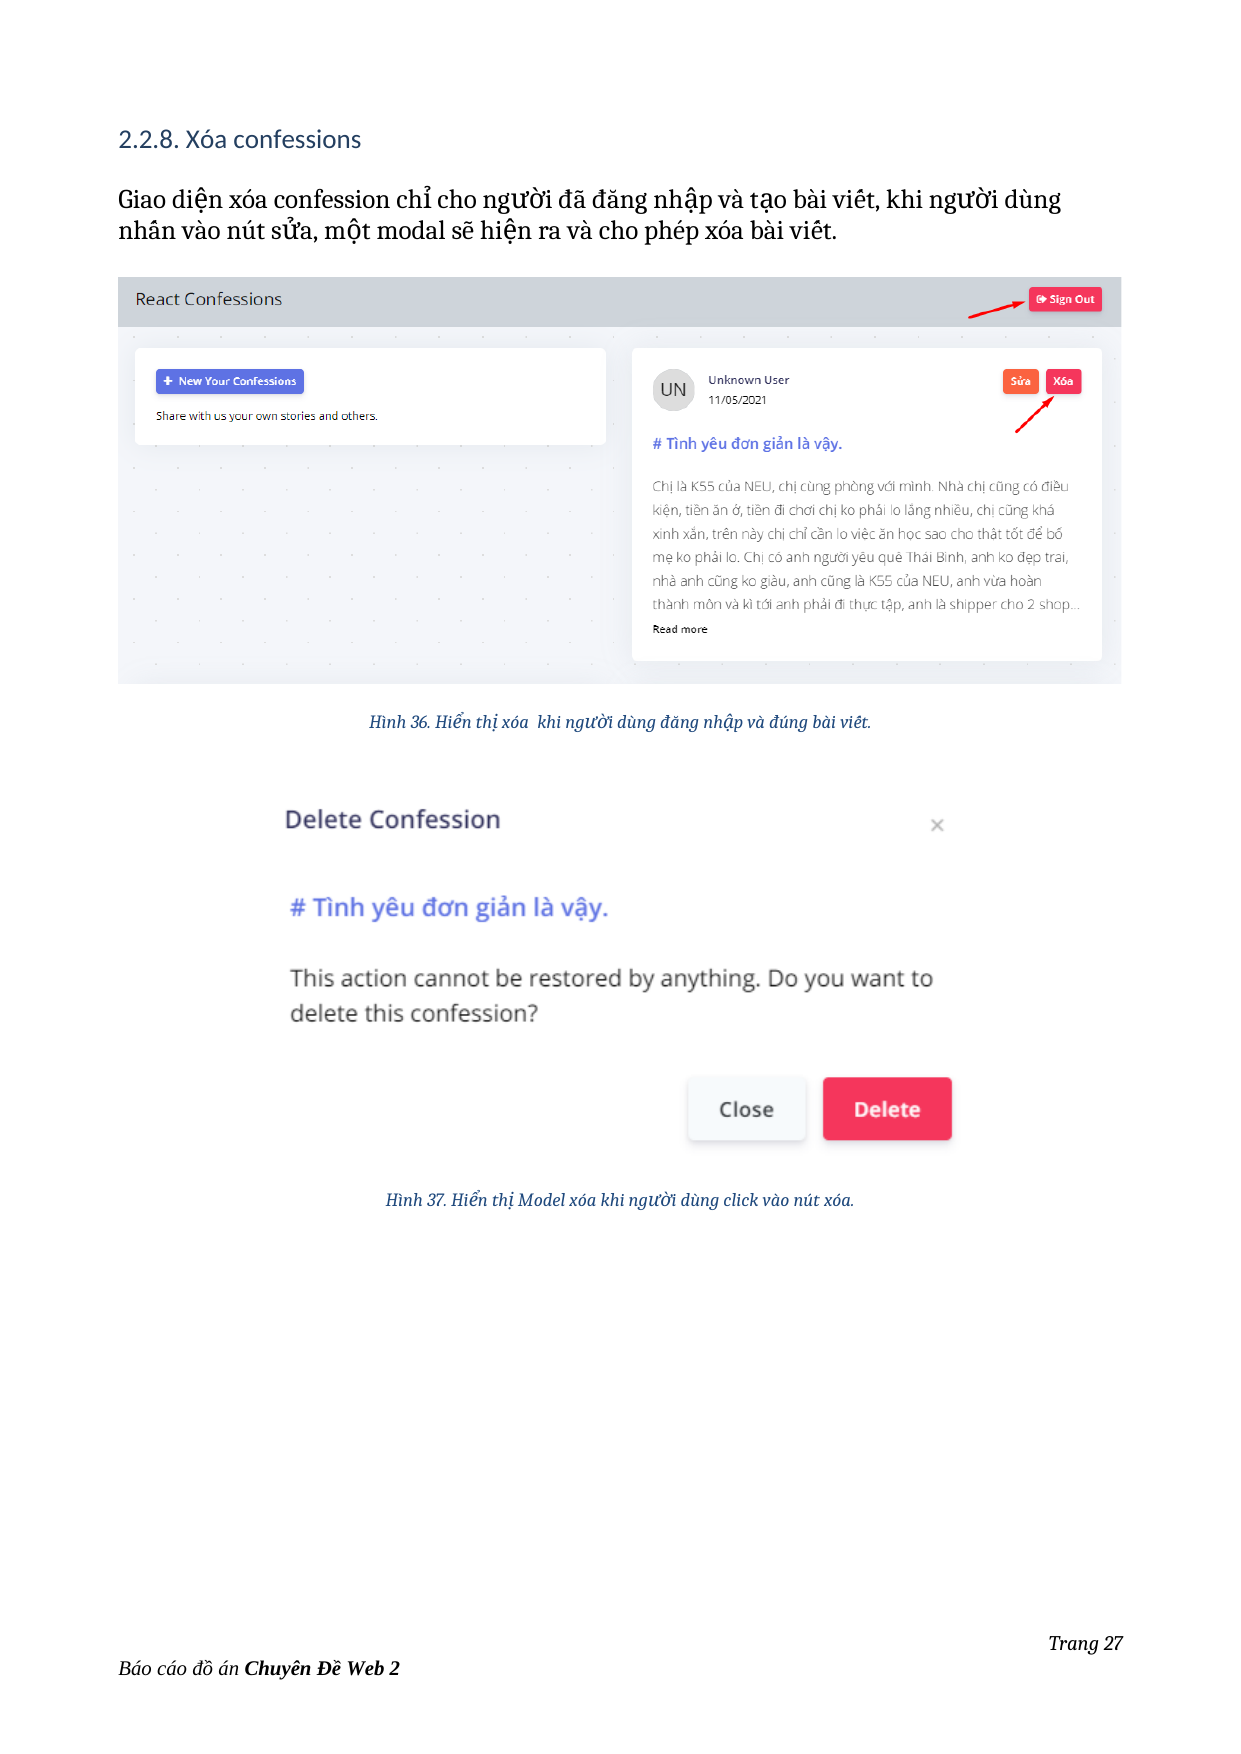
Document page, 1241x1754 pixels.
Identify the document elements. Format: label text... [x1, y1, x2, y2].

picture [261, 783, 979, 1161]
text Giao diện xóa confession chỉ cho người đã đăng nhập và tạo bài viết, khi người dùng nhấn vào nút sửa, một modal sẽ hiện ra và cho phép xóa bài viết. [118, 184, 1122, 246]
subtitle 2.2.8. Xóa confessions [118, 122, 1122, 155]
text Hình 37. Hiển thị Model xóa khi người dùng click vào nút xóa. [118, 1189, 1122, 1211]
text Hình 36. Hiển thị xóa khi người dùng đăng nhập và đúng bài viết. [118, 712, 1122, 734]
picture [118, 277, 1122, 684]
